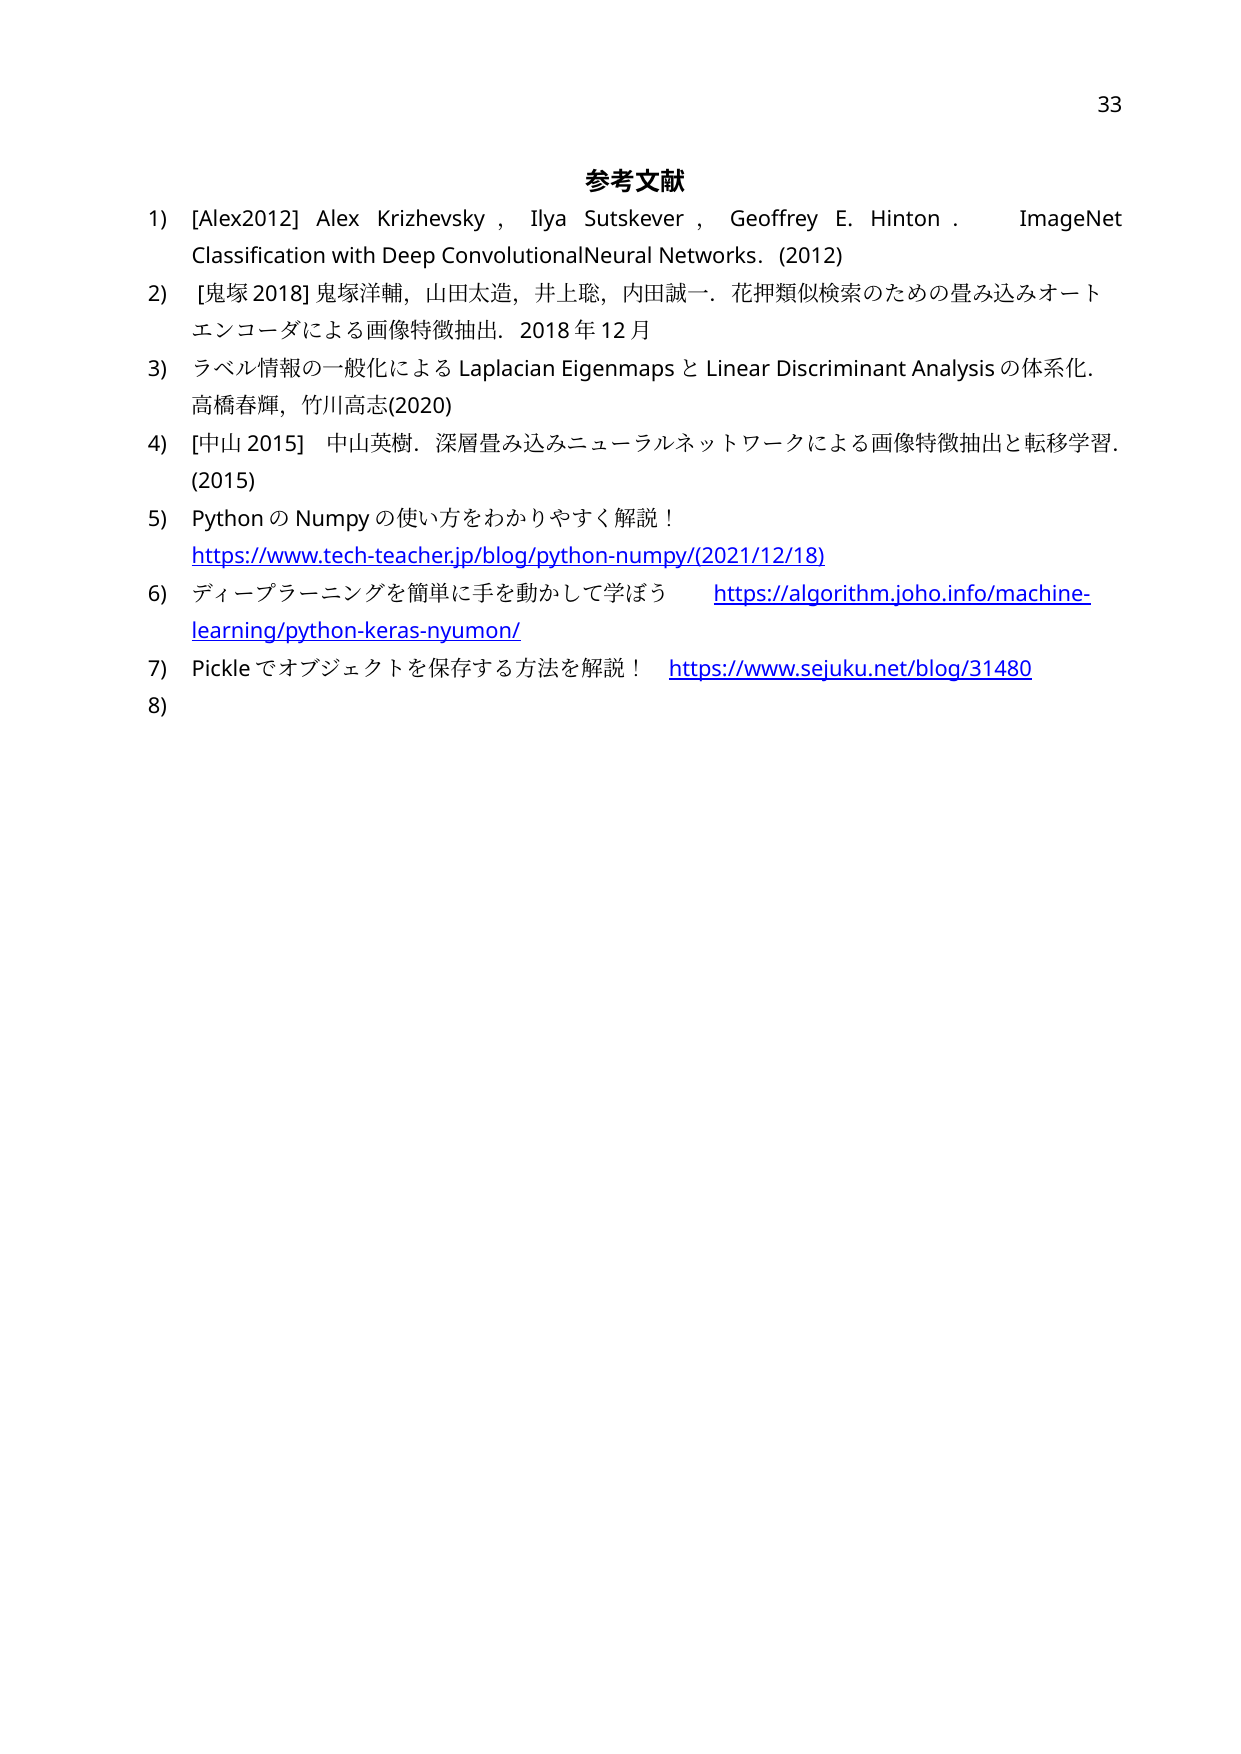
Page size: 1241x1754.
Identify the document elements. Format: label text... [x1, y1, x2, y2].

list Pickleでオブジェクトを保存する方法を解説！ https://www.sejuku.net/blog/31480 [148, 648, 1122, 686]
list ラベル情報の一般化によるLaplacian EigenmapsとLinear Discriminant Analysisの体系化．高橋春輝，竹川高志(2020) [148, 348, 1122, 423]
list [鬼塚2018] 鬼塚洋輔，山田太造，井上聡，内田誠一．花押類似検索のための畳み込みオートエンコーダによる画像特徴抽出．2018年12月 [148, 273, 1122, 348]
list PythonのNumpyの使い方をわかりやすく解説！ https://www.tech-teacher.jp/blog/python-numpy/(2021/12/18) [148, 498, 1122, 573]
list [Alex2012] Alex Krizhevsky，Ilya Sutskever，Geoffrey E. Hinton． ImageNet Classification with Deep ConvolutionalNeural Networks．(2012) [148, 198, 1122, 273]
list [中山2015] 中山英樹．深層畳み込みニューラルネットワークによる画像特徴抽出と転移学習．(2015) [148, 423, 1122, 498]
list ディープラーニングを簡単に手を動かして学ぼう https://algorithm.joho.info/machine-learning/python-keras-nyumon/ [148, 573, 1122, 648]
subtitle 参考文献 [148, 161, 1122, 198]
